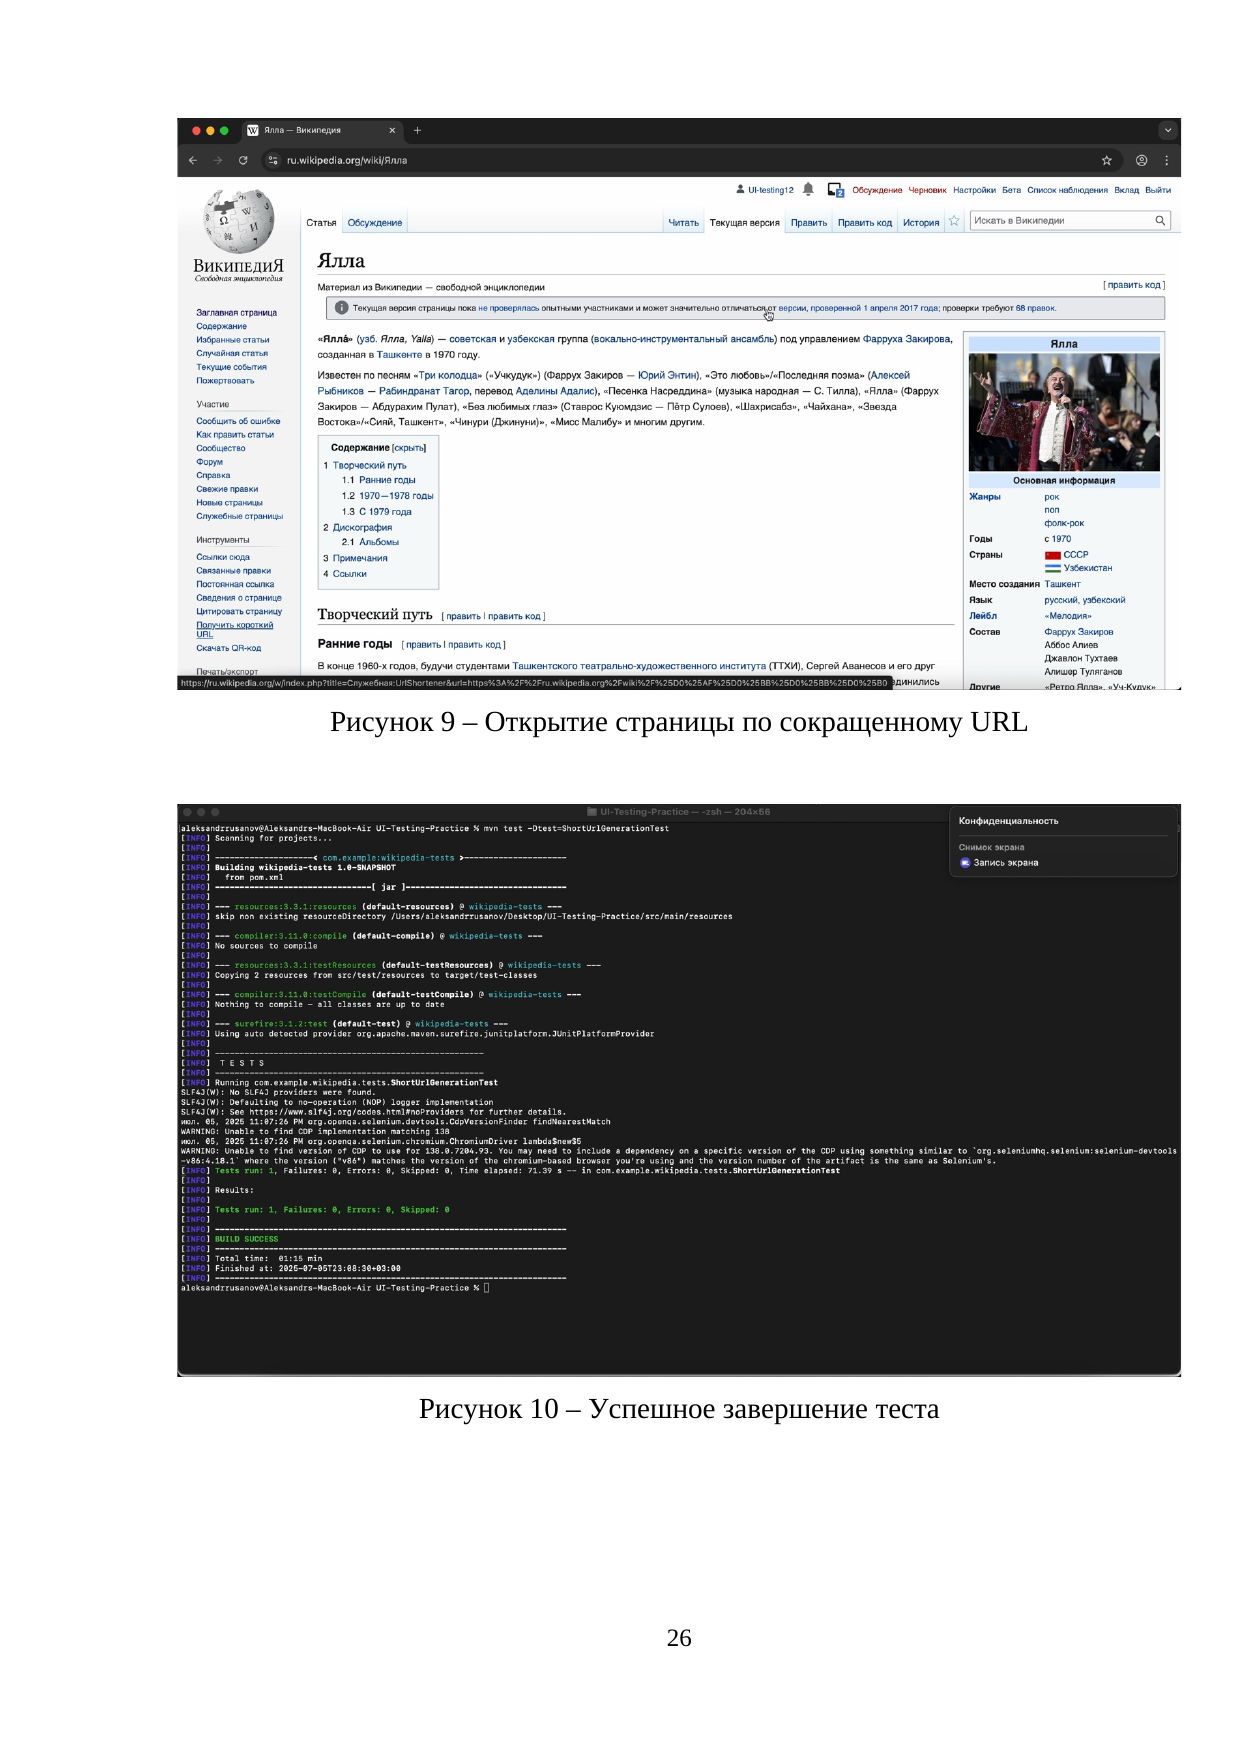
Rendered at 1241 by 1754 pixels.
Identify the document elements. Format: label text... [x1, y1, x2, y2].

picture [177, 804, 1182, 1377]
text Рисунок 10 – Успешное завершение теста [177, 1391, 1181, 1424]
picture [177, 118, 1182, 690]
text Рисунок 9 – Открытие страницы по сокращенному URL [177, 704, 1181, 738]
